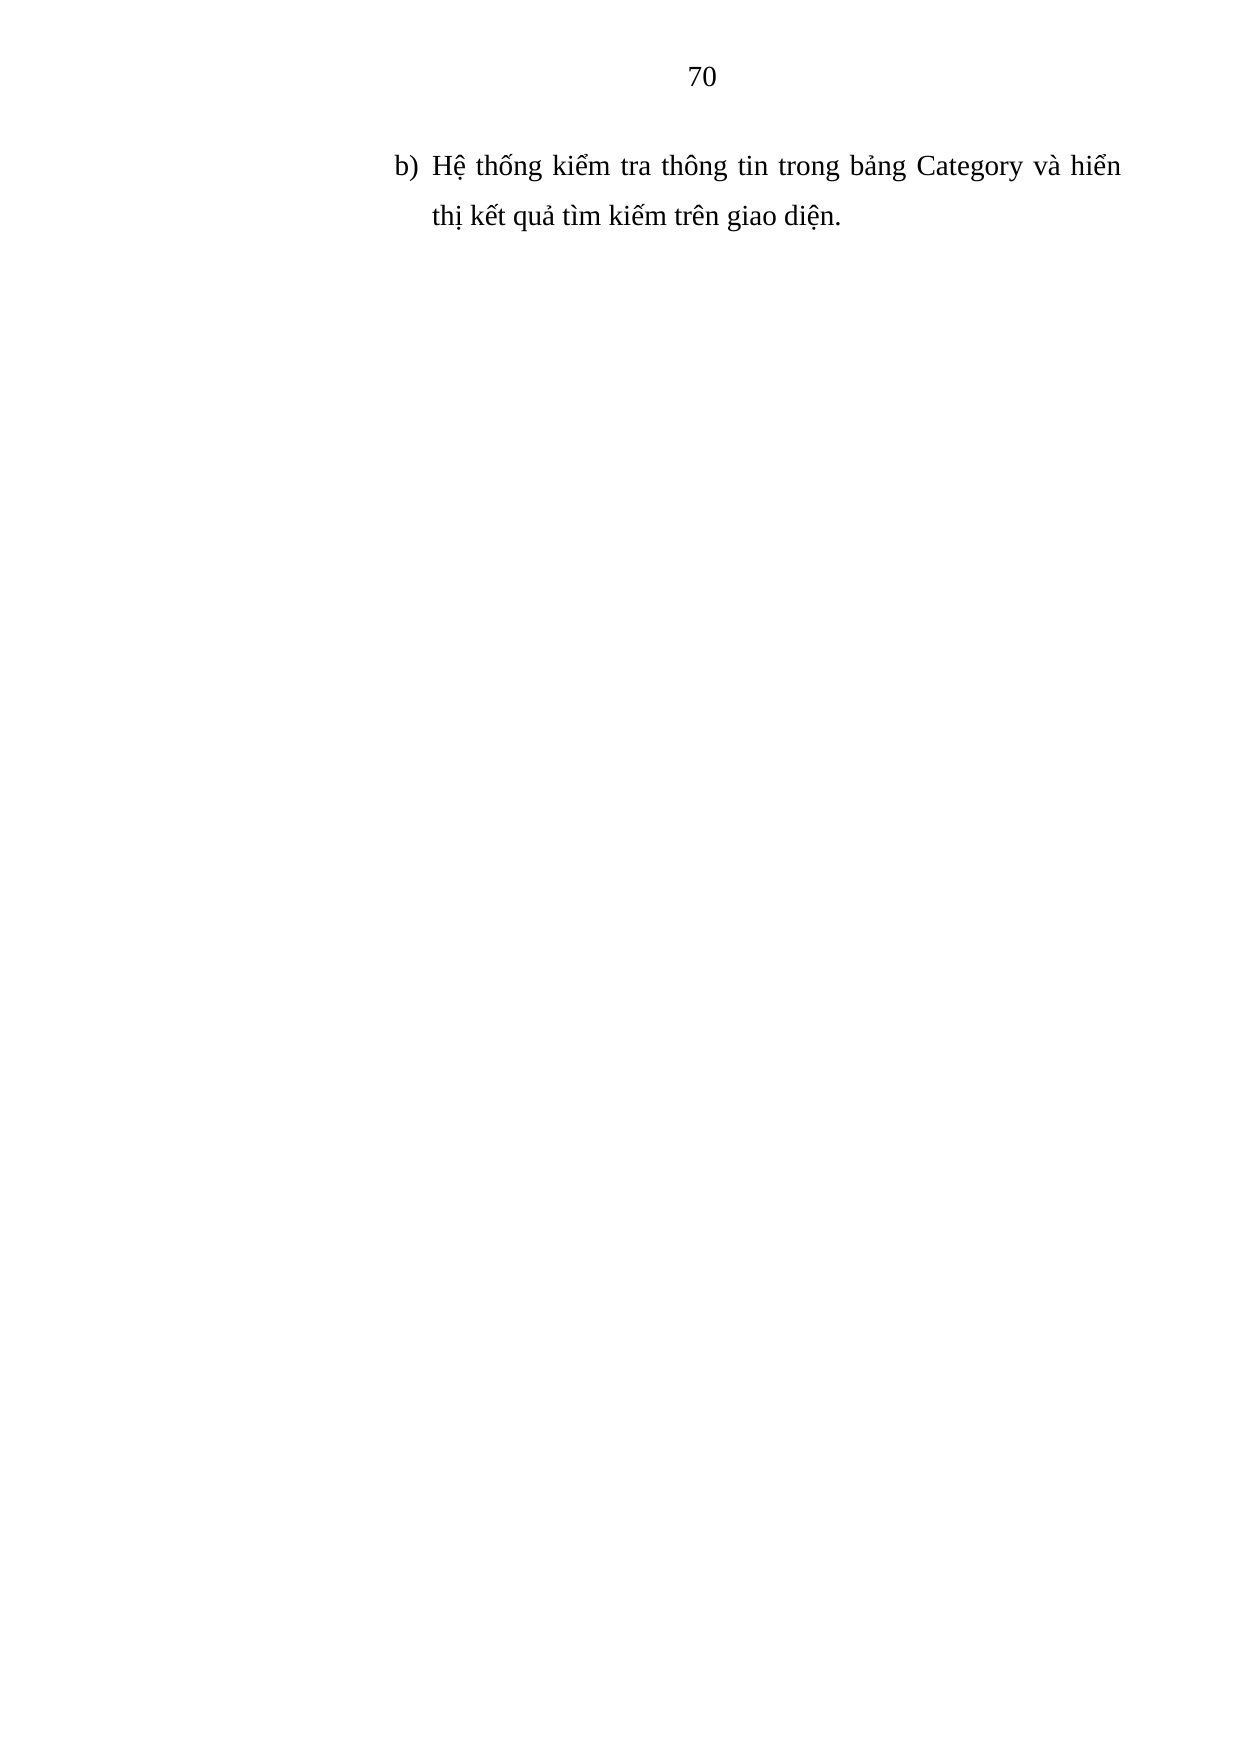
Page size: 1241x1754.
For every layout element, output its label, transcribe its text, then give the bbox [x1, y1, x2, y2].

list Hệ thống kiểm tra thông tin trong bảng Category và hiển thị kết quả tìm kiếm trên giao diện. [394, 148, 1122, 232]
